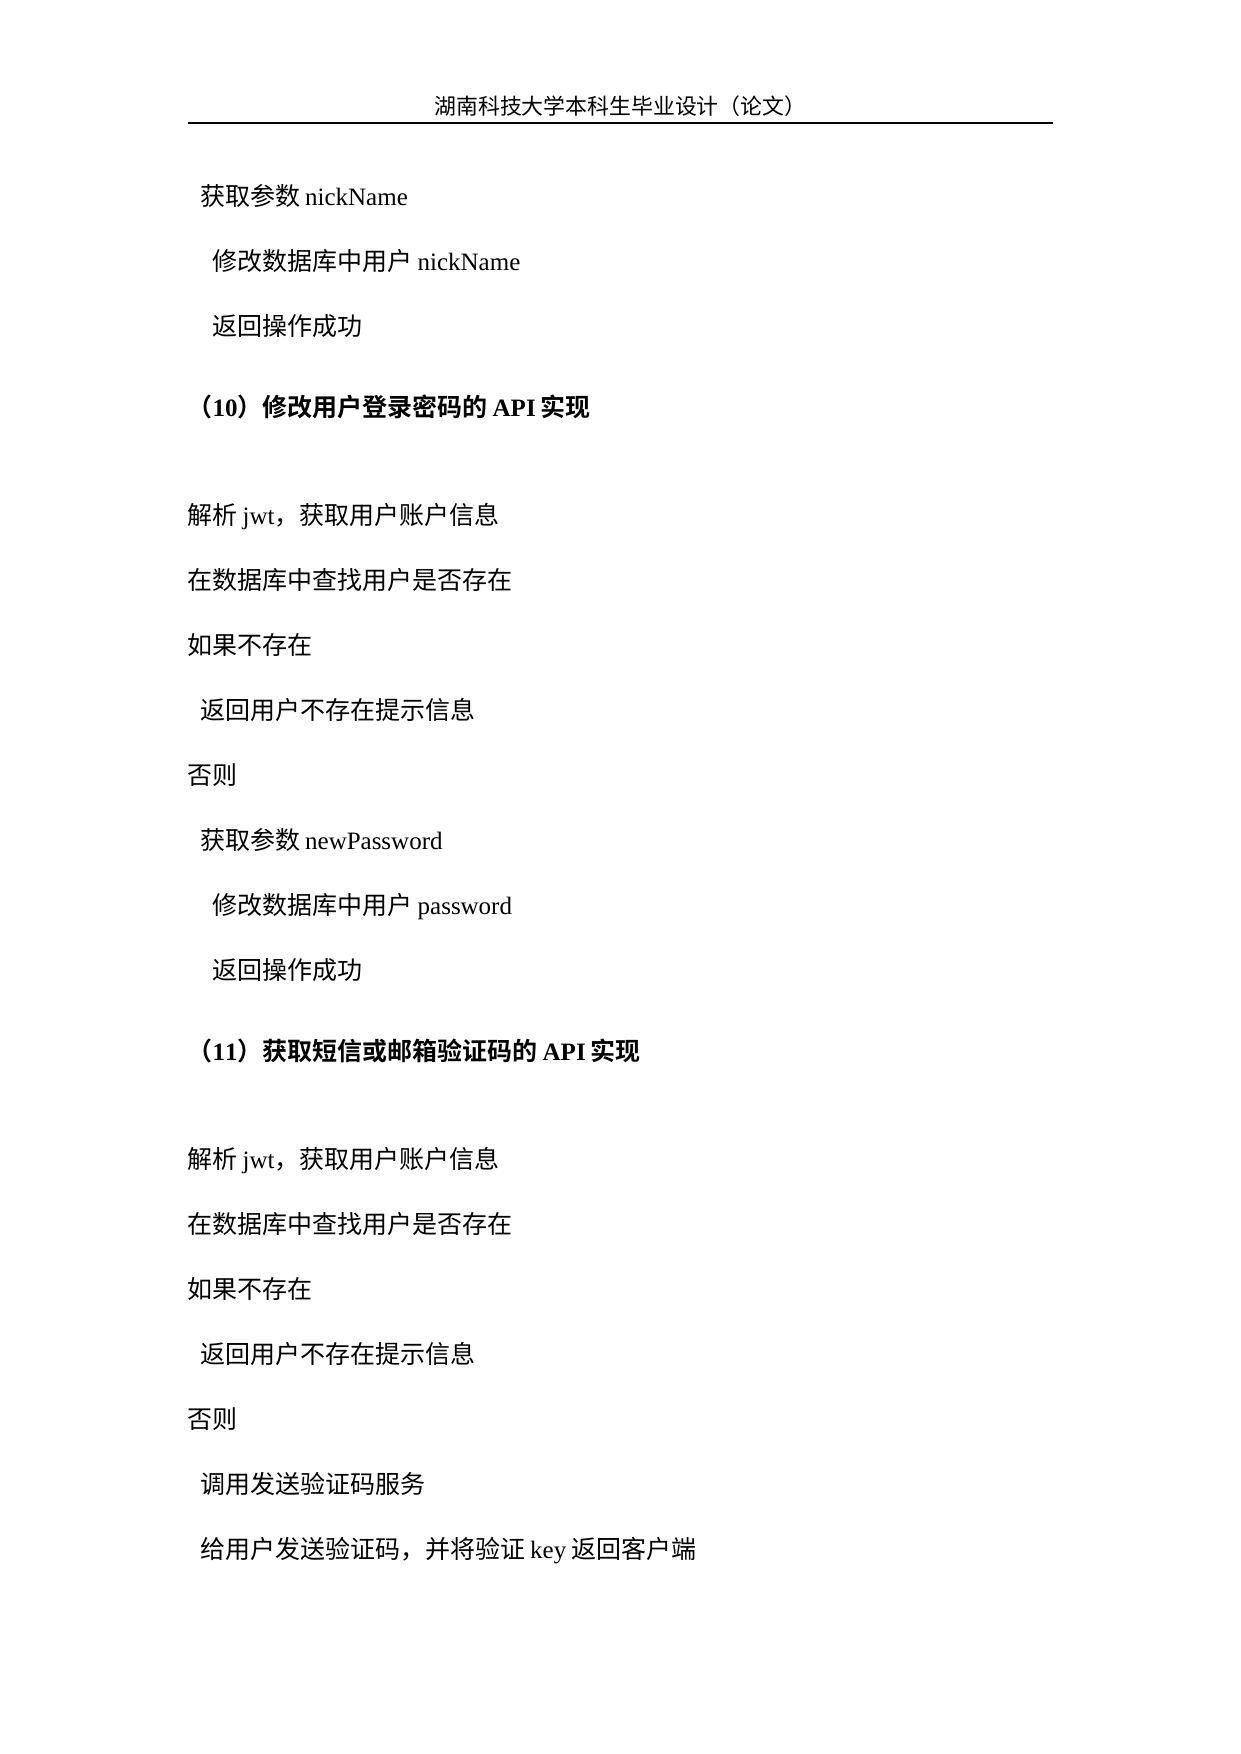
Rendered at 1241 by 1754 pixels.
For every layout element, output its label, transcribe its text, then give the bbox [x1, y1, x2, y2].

text 在数据库中查找用户是否存在 [187, 546, 1053, 611]
text 在数据库中查找用户是否存在 [187, 1190, 1053, 1255]
text 返回操作成功 [187, 292, 1053, 357]
text 调用发送验证码服务 [187, 1450, 1053, 1515]
text 给用户发送验证码，并将验证key返回客户端 [187, 1515, 1053, 1580]
text 返回用户不存在提示信息 [187, 1320, 1053, 1385]
text 如果不存在 [187, 1255, 1053, 1320]
text 否则 [187, 1385, 1053, 1450]
text （10）修改用户登录密码的API实现 [187, 373, 1053, 438]
text 解析jwt，获取用户账户信息 [187, 481, 1053, 546]
text 获取参数newPassword [187, 806, 1053, 871]
text 返回用户不存在提示信息 [187, 676, 1053, 741]
text 解析jwt，获取用户账户信息 [187, 1125, 1053, 1190]
text 获取参数nickName [187, 162, 1053, 227]
text 修改数据库中用户nickName [187, 227, 1053, 292]
text （11）获取短信或邮箱验证码的API实现 [187, 1017, 1053, 1082]
text 修改数据库中用户password [187, 871, 1053, 936]
text 返回操作成功 [187, 936, 1053, 1001]
text 否则 [187, 741, 1053, 806]
text 如果不存在 [187, 611, 1053, 676]
